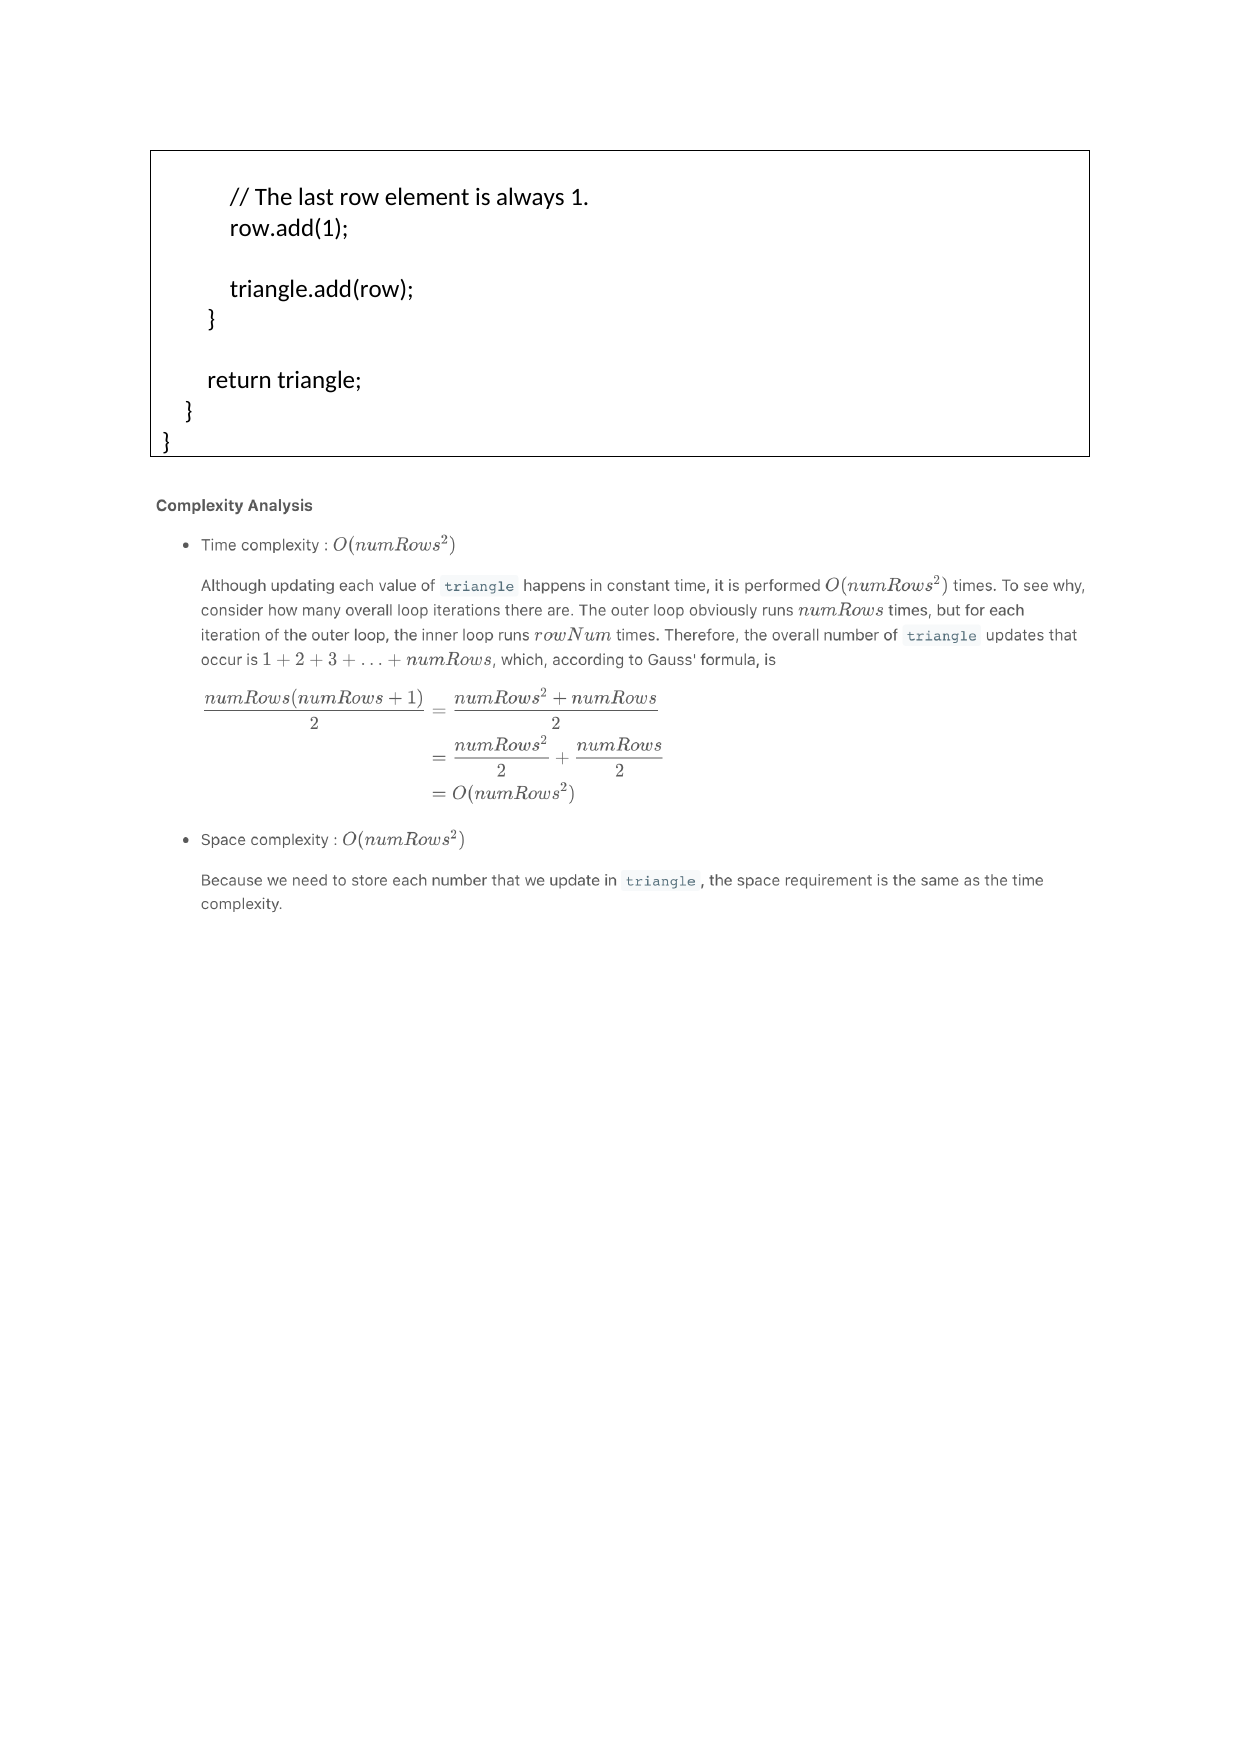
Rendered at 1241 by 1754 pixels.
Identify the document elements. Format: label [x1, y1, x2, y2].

table_header [151, 151, 1089, 456]
picture [150, 487, 1091, 927]
